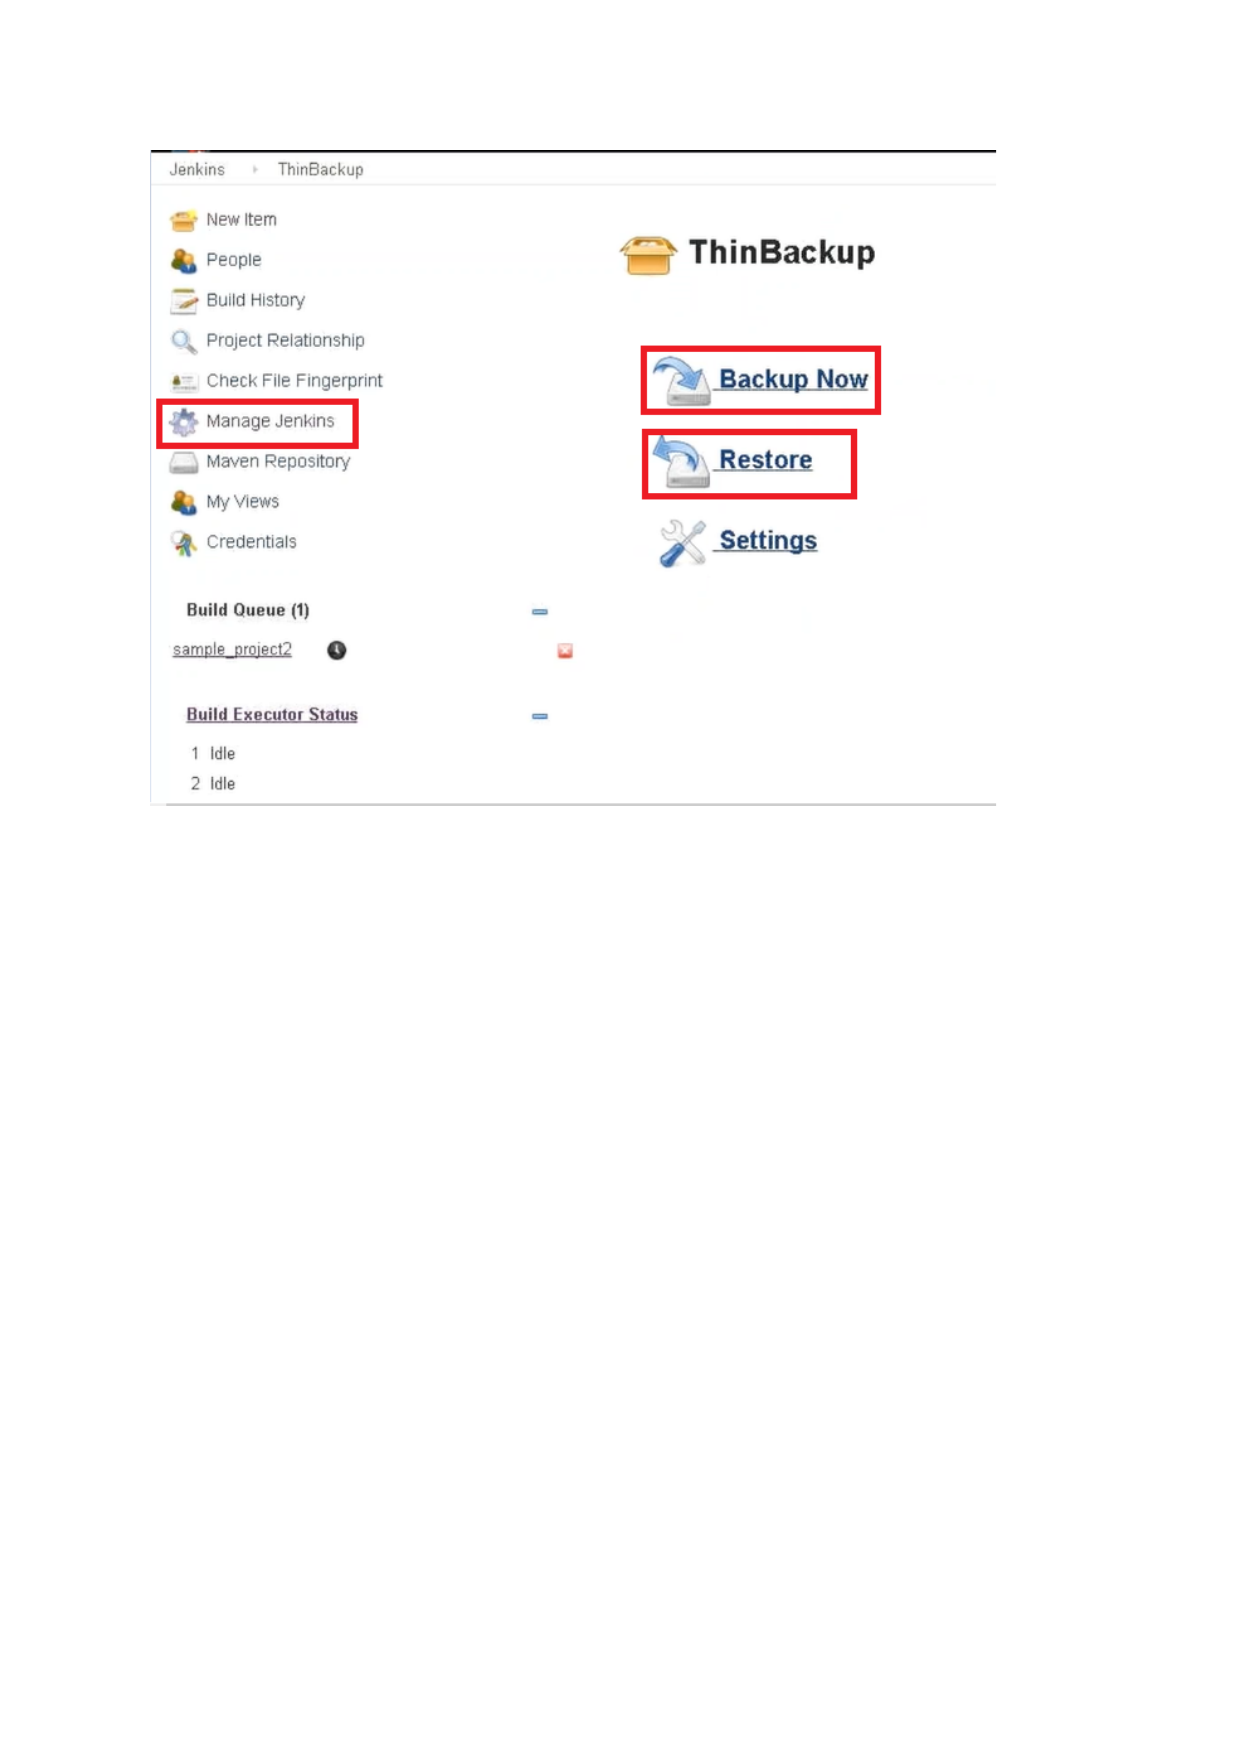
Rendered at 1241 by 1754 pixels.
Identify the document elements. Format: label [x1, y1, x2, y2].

picture [150, 150, 997, 806]
